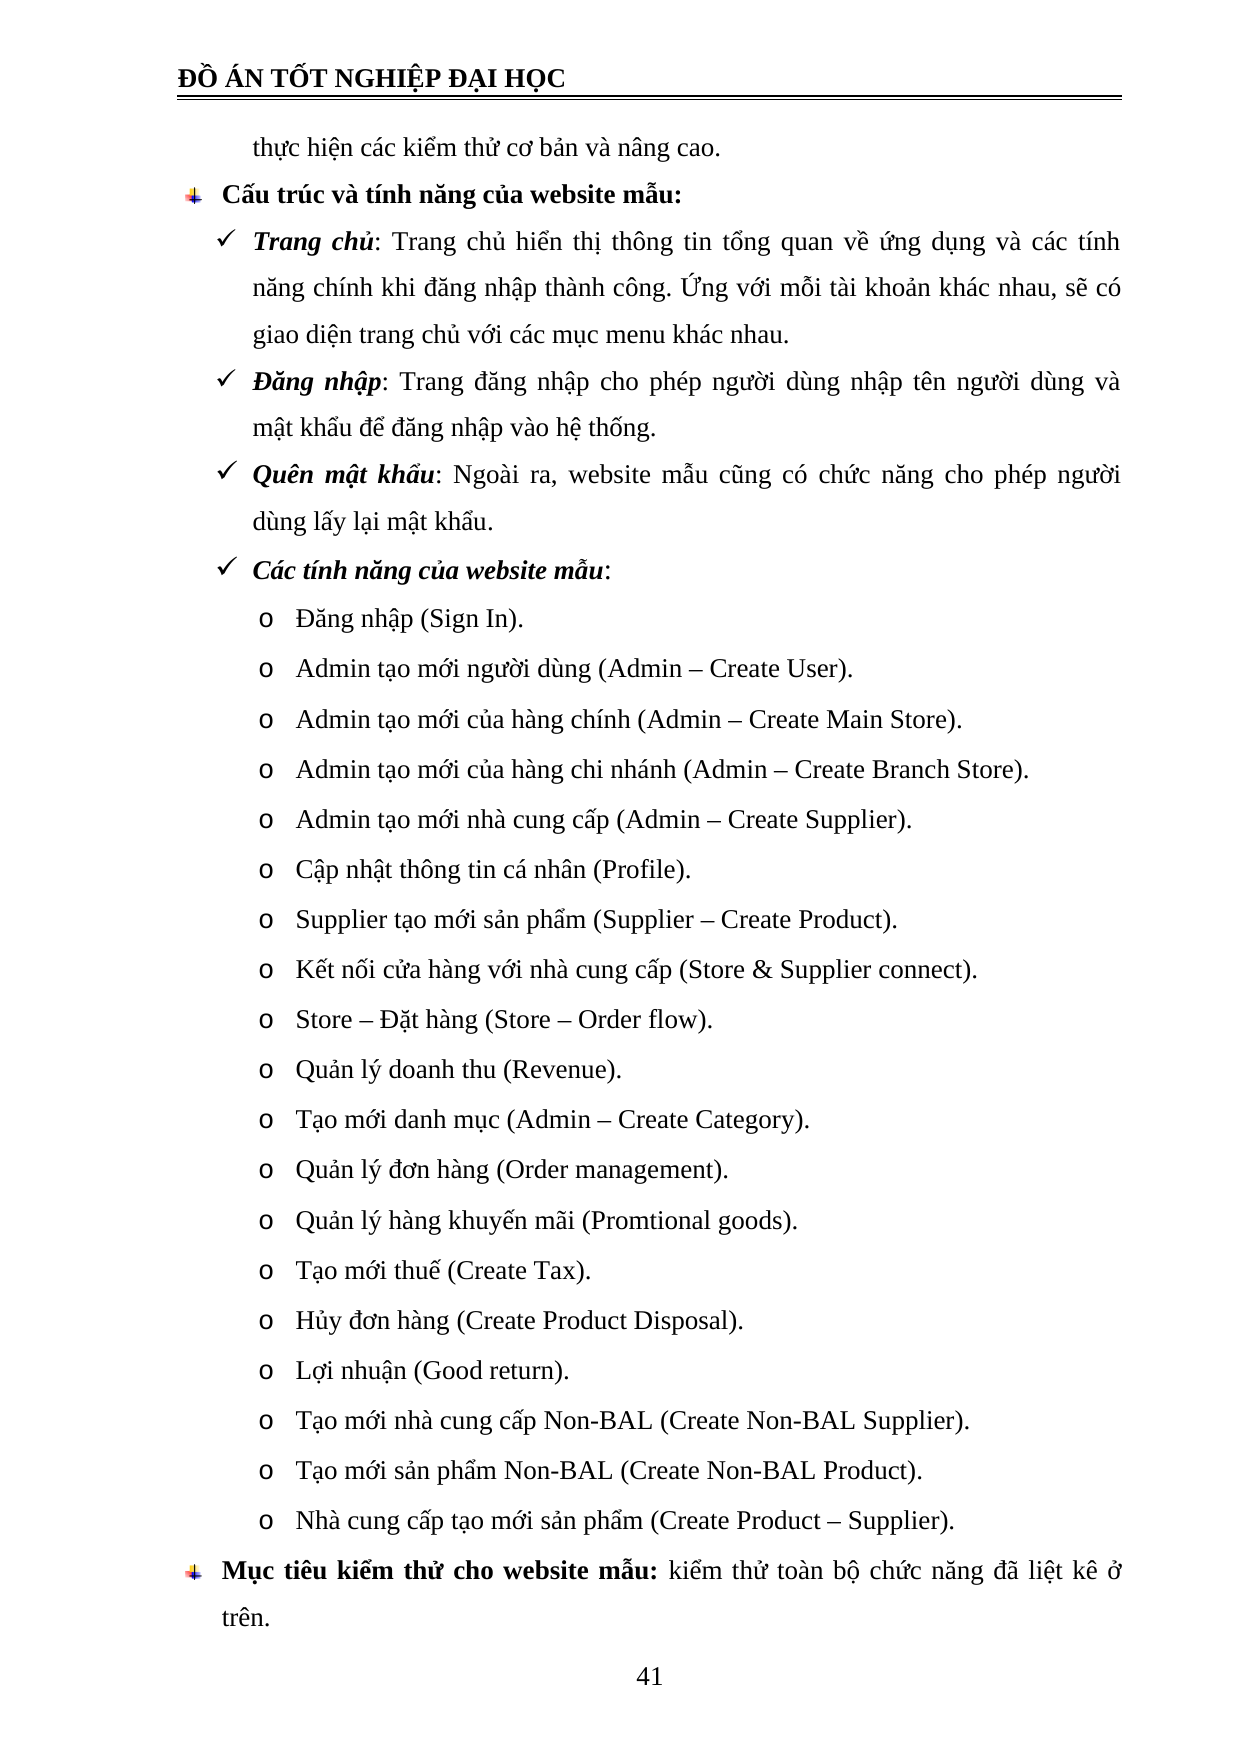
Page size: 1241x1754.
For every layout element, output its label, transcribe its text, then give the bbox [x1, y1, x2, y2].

list Admin tạo mới của hàng chính (Admin – Create Main Store). [258, 703, 1122, 736]
picture [185, 186, 202, 204]
list Tạo mới danh mục (Admin – Create Category). [258, 1103, 1122, 1137]
list Quên mật khẩu: Ngoài ra, website mẫu cũng có chức năng cho phép người dùng lấy lại mật khẩu. [215, 458, 1122, 537]
list Nhà cung cấp tạo mới sản phẩm (Create Product – Supplier). [258, 1504, 1122, 1538]
list Admin tạo mới người dùng (Admin – Create User). [258, 653, 1122, 686]
list Mục tiêu kiểm thử cho website mẫu: kiểm thử toàn bộ chức năng đã liệt kê ở trên. [184, 1554, 1122, 1632]
list Đăng nhập (Sign In). [258, 602, 1122, 636]
list Admin tạo mới nhà cung cấp (Admin – Create Supplier). [258, 803, 1122, 836]
list Tạo mới nhà cung cấp Non-BAL (Create Non-BAL Supplier). [258, 1404, 1122, 1438]
list Hủy đơn hàng (Create Product Disposal). [258, 1304, 1122, 1337]
list Trang chủ: Trang chủ hiển thị thông tin tổng quan về ứng dụng và các tính năng chính khi đăng nhập thành công. Ứng với mỗi tài khoản khác nhau, sẽ có giao diện trang chủ với các mục menu khác nhau. [215, 225, 1122, 349]
list Quản lý đơn hàng (Order management). [258, 1154, 1122, 1187]
list Các tính năng của website mẫu: [215, 552, 1122, 586]
list Quản lý doanh thu (Revenue). [258, 1053, 1122, 1087]
list Cấu trúc và tính năng của website mẫu: [184, 178, 1122, 209]
list Supplier tạo mới sản phẩm (Supplier – Create Product). [258, 903, 1122, 937]
list Admin tạo mới của hàng chi nhánh (Admin – Create Branch Store). [258, 753, 1122, 786]
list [215, 131, 1122, 162]
list Đăng nhập: Trang đăng nhập cho phép người dùng nhập tên người dùng và mật khẩu để đăng nhập vào hệ thống. [215, 365, 1122, 443]
list Lợi nhuận (Good return). [258, 1354, 1122, 1387]
list Cập nhật thông tin cá nhân (Profile). [258, 853, 1122, 886]
list Kết nối cửa hàng với nhà cung cấp (Store & Supplier connect). [258, 953, 1122, 987]
list Store – Đặt hàng (Store – Order flow). [258, 1003, 1122, 1037]
picture [185, 1563, 202, 1580]
list Quản lý hàng khuyến mãi (Promtional goods). [258, 1204, 1122, 1237]
list Tạo mới thuế (Create Tax). [258, 1254, 1122, 1287]
list Tạo mới sản phẩm Non-BAL (Create Non-BAL Product). [258, 1454, 1122, 1488]
